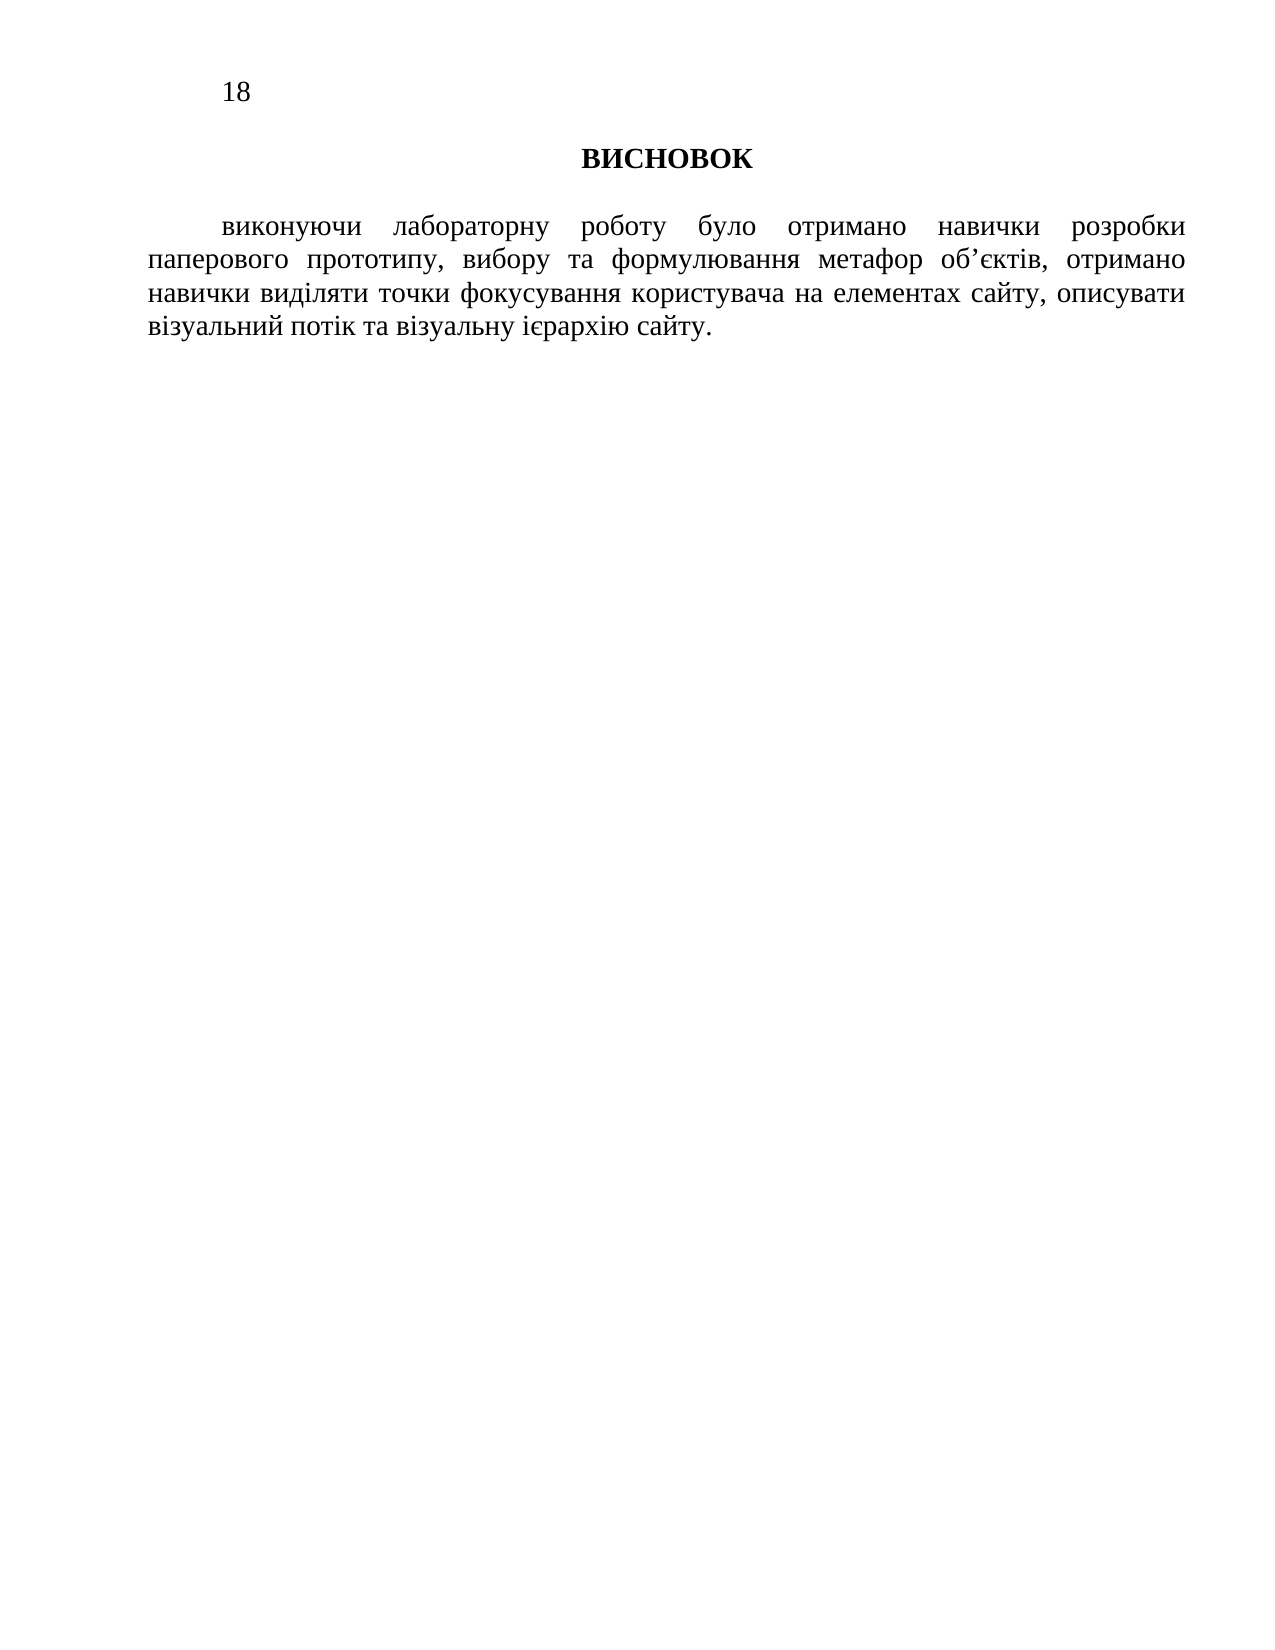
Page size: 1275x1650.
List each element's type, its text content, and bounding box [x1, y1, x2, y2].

text виконуючи лабораторну роботу було отримано навички розробки паперового прототипу, вибору та формулювання метафор об’єктів, отримано навички виділяти точки фокусування користувача на елементах сайту, описувати візуальний потік та візуальну ієрархію сайту. [148, 208, 1186, 342]
text Висновок [148, 141, 1186, 174]
